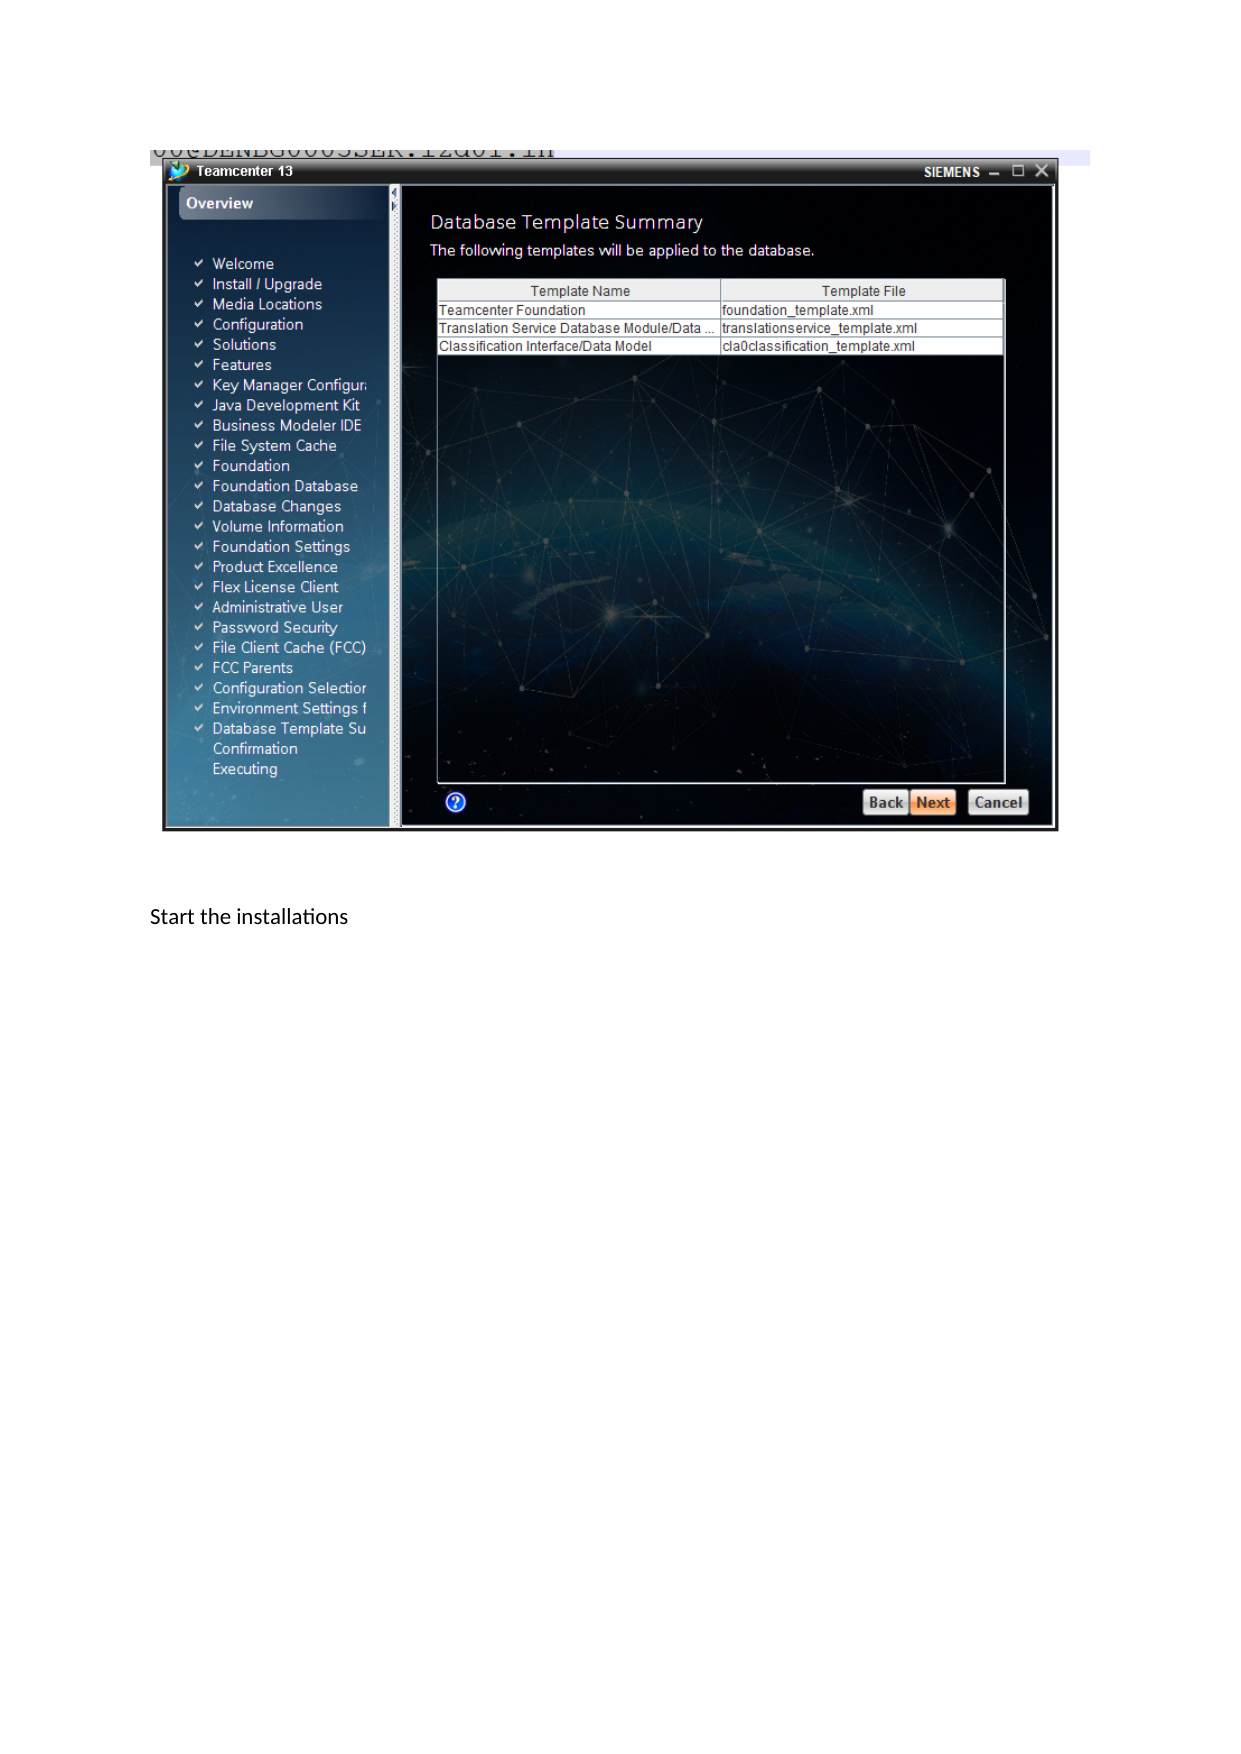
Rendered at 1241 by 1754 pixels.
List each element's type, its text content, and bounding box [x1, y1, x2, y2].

picture [150, 150, 1091, 837]
text Start the installations [150, 902, 1090, 930]
